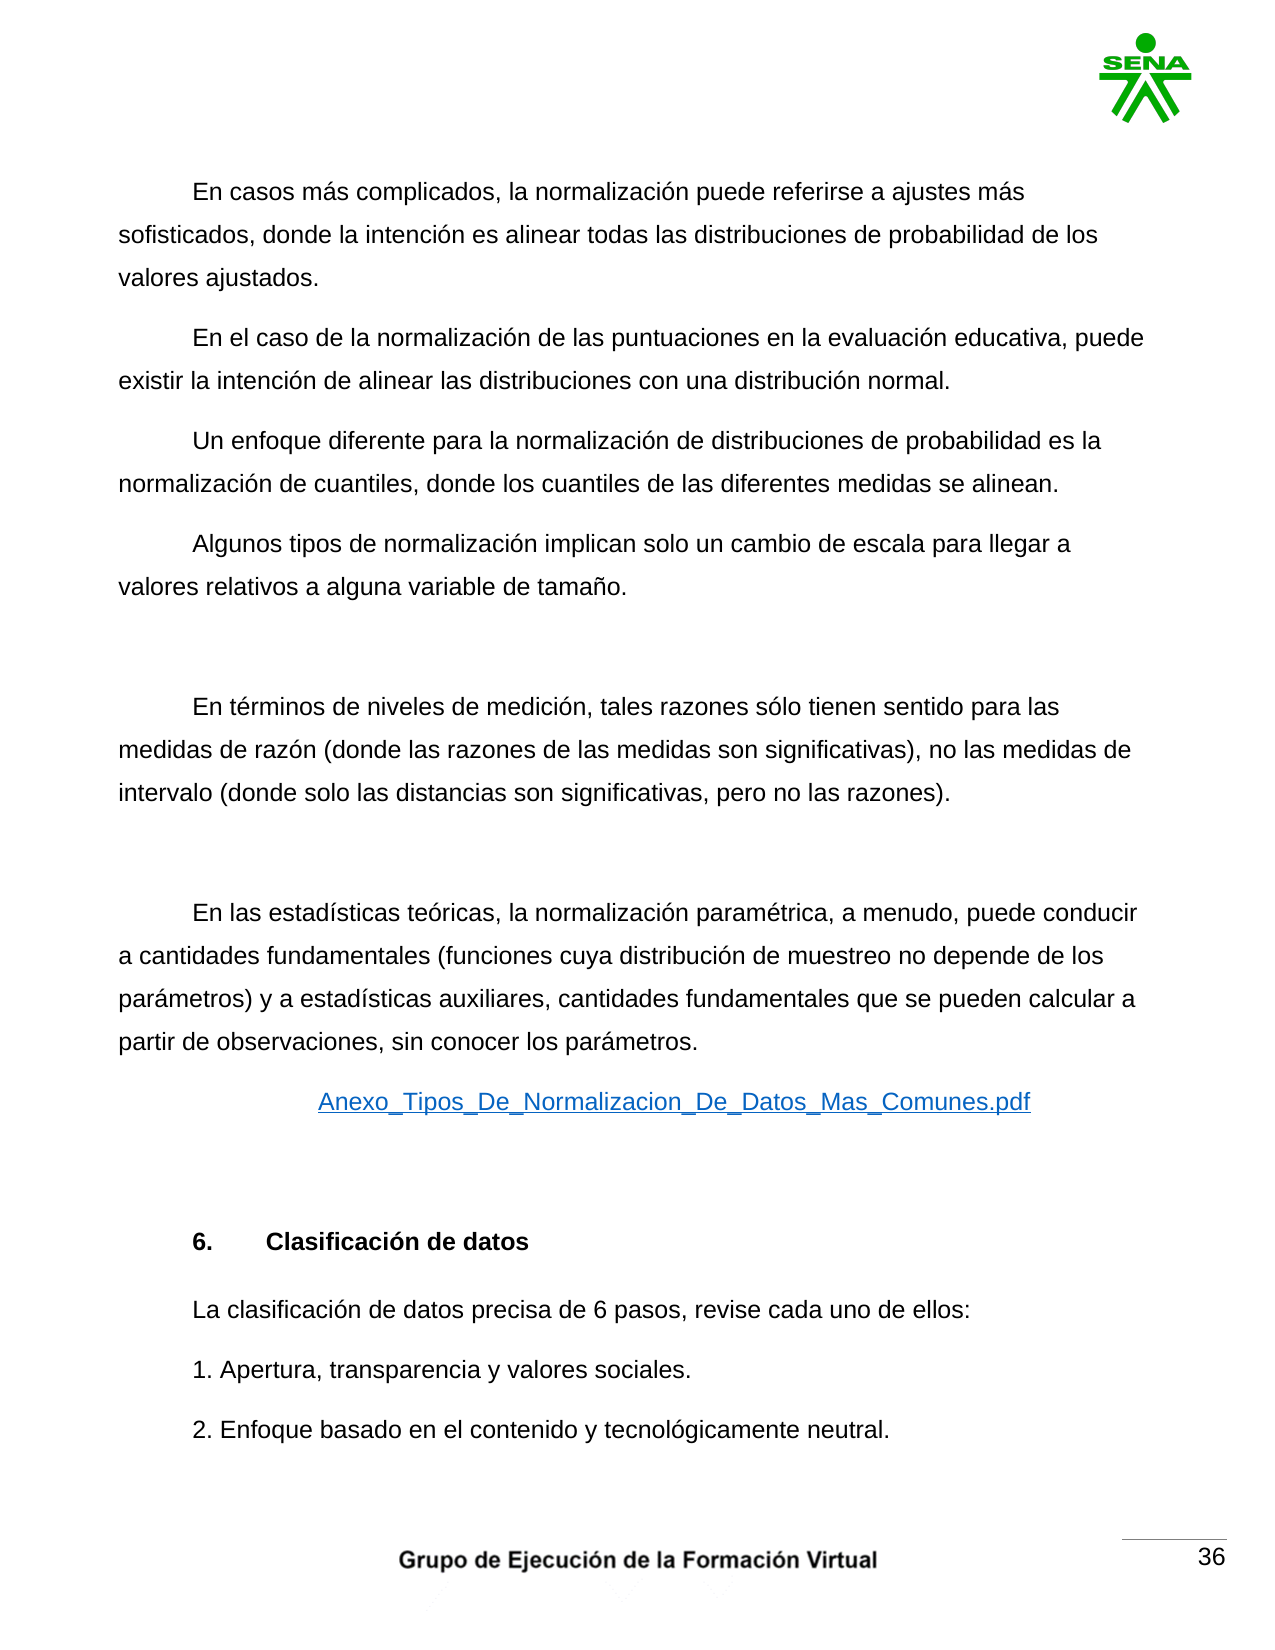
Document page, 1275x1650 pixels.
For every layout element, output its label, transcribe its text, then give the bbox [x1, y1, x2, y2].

text Anexo_Tipos_De_Normalizacion_De_Datos_Mas_Comunes.pdf [118, 1087, 1157, 1116]
text Un enfoque diferente para la normalización de distribuciones de probabilidad es la normalización de cuantiles, donde los cuantiles de las diferentes medidas se alinean. [118, 426, 1157, 498]
text En casos más complicados, la normalización puede referirse a ajustes más sofisticados, donde la intención es alinear todas las distribuciones de probabilidad de los valores ajustados. [118, 177, 1157, 292]
picture [0, 1500, 1275, 1611]
text Algunos tipos de normalización implican solo un cambio de escala para llegar a valores relativos a alguna variable de tamaño. [118, 529, 1157, 601]
picture [1099, 33, 1192, 123]
text 2. Enfoque basado en el contenido y tecnológicamente neutral. [118, 1415, 1157, 1444]
text En las estadísticas teóricas, la normalización paramétrica, a menudo, puede conducir a cantidades fundamentales (funciones cuya distribución de muestreo no depende de los parámetros) y a estadísticas auxiliares, cantidades fundamentales que se pueden calcular a partir de observaciones, sin conocer los parámetros. [118, 898, 1157, 1056]
subtitle Clasificación de datos [118, 1227, 1157, 1256]
text La clasificación de datos precisa de 6 pasos, revise cada uno de ellos: [118, 1295, 1157, 1324]
text En el caso de la normalización de las puntuaciones en la evaluación educativa, puede existir la intención de alinear las distribuciones con una distribución normal. [118, 323, 1157, 395]
text 1. Apertura, transparencia y valores sociales. [118, 1355, 1157, 1384]
text En términos de niveles de medición, tales razones sólo tienen sentido para las medidas de razón (donde las razones de las medidas son significativas), no las medidas de intervalo (donde solo las distancias son significativas, pero no las razones). [118, 692, 1157, 807]
